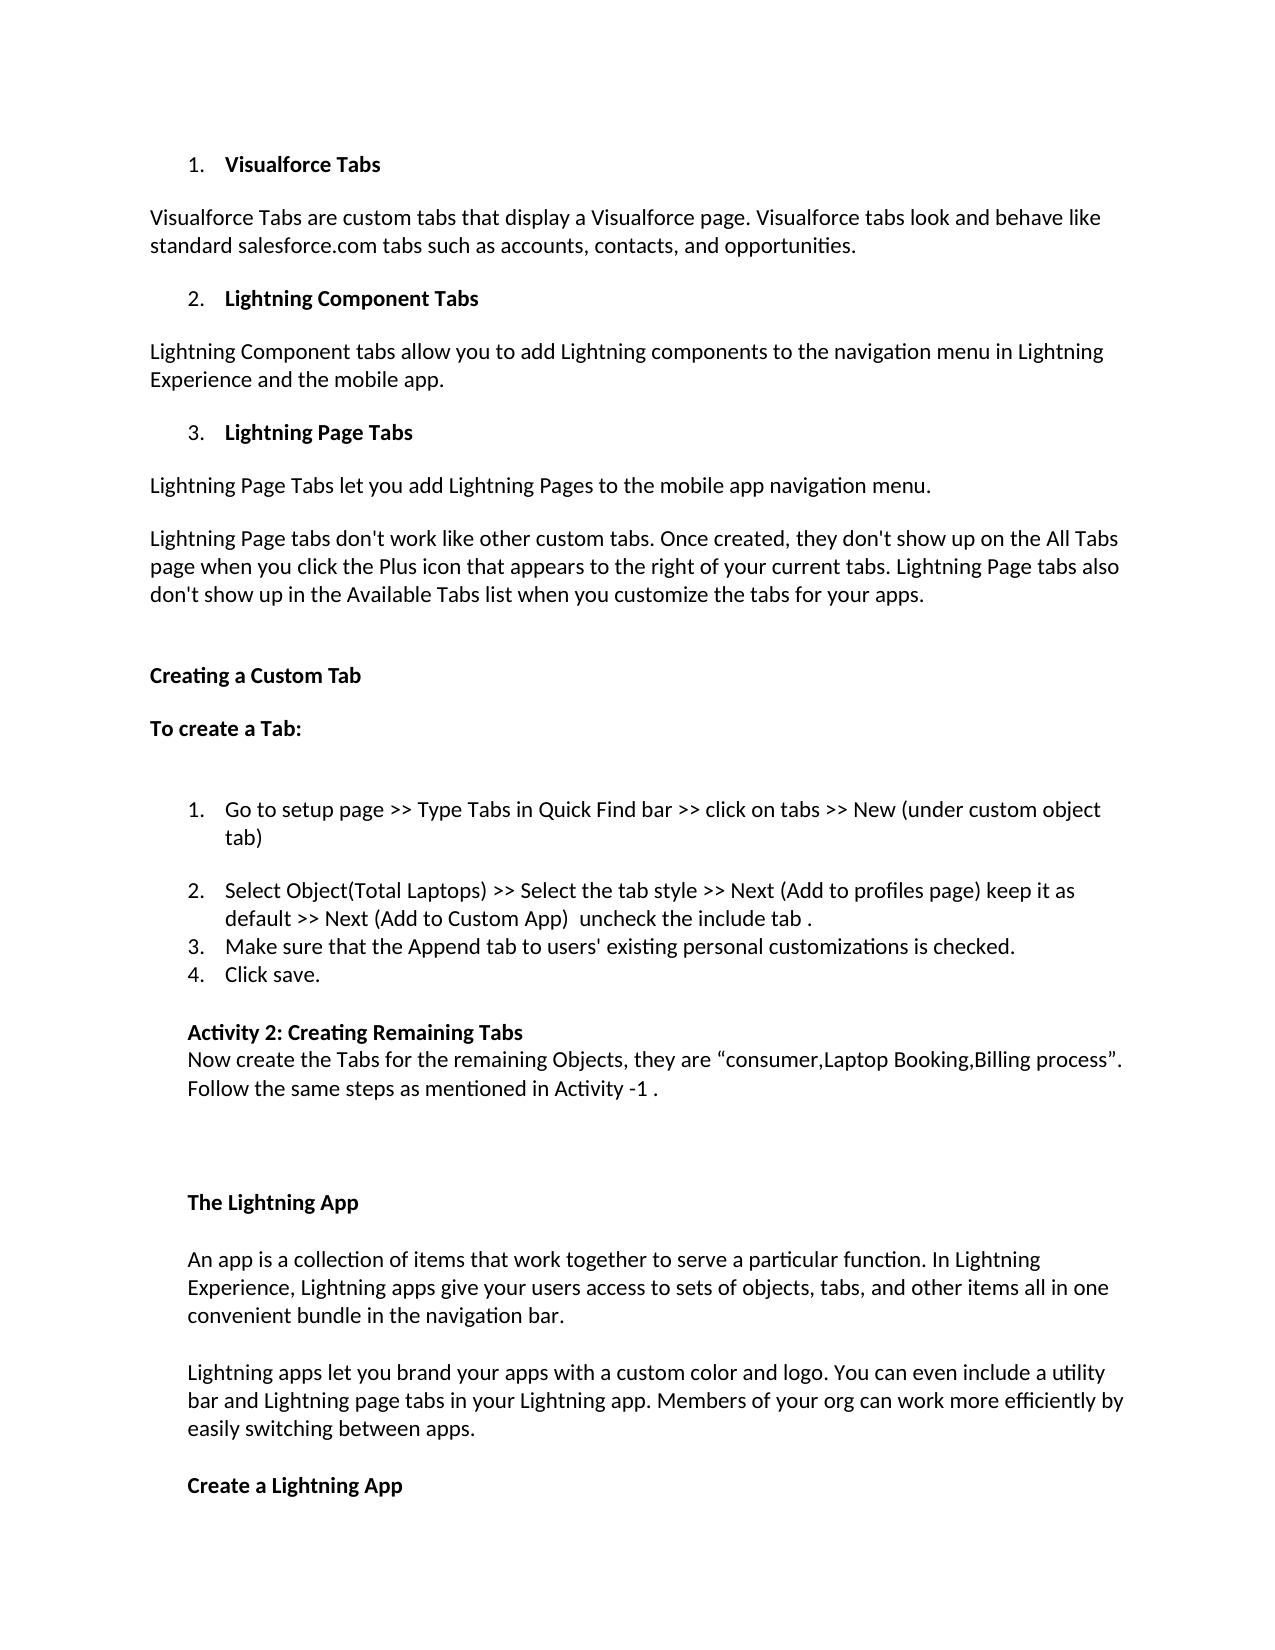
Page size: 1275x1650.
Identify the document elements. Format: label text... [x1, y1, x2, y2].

text Create a Lightning App [187, 1472, 1125, 1500]
text To create a Tab: [150, 714, 1125, 770]
list Lightning Component Tabs [187, 284, 1125, 312]
list Select Object(Total Laptops) >> Select the tab style >> Next (Add to profiles page) keep it as default >> Next (Add to Custom App) uncheck the include tab . [187, 876, 1125, 932]
list Make sure that the Append tab to users' existing personal customizations is checked. [187, 932, 1125, 960]
text Lightning apps let you brand your apps with a custom color and logo. You can even include a utility bar and Lightning page tabs in your Lightning app. Members of your org can work more efficiently by easily switching between apps. [187, 1358, 1125, 1442]
text Lightning Page tabs don't work like other custom tabs. Once created, they don't show up on the All Tabs page when you click the Plus icon that appears to the right of your current tabs. Lightning Page tabs also don't show up in the Available Tabs list when you customize the tabs for your apps. [150, 524, 1125, 608]
text Lightning Component tabs allow you to add Lightning components to the navigation menu in Lightning Experience and the mobile app. [150, 337, 1125, 393]
text Creating a Custom Tab [150, 633, 1125, 689]
text Visualforce Tabs are custom tabs that display a Visualforce page. Visualforce tabs look and behave like standard salesforce.com tabs such as accounts, contacts, and opportunities. [150, 203, 1125, 259]
list Go to setup page >> Type Tabs in Quick Find bar >> click on tabs >> New (under custom object tab) [187, 795, 1125, 851]
list Lightning Page Tabs [187, 418, 1125, 446]
list Visualforce Tabs [187, 150, 1125, 178]
text Lightning Page Tabs let you add Lightning Pages to the mobile app navigation menu. [150, 471, 1125, 499]
text Activity 2: Creating Remaining Tabs Now create the Tabs for the remaining Objects, they are “consumer,Laptop Booking,Billing process”. Follow the same steps as mentioned in Activity -1 . [187, 1018, 1125, 1102]
list Click save. [187, 960, 1125, 988]
text The Lightning App [187, 1188, 1125, 1216]
text An app is a collection of items that work together to serve a particular function. In Lightning Experience, Lightning apps give your users access to sets of objects, tabs, and other items all in one convenient bundle in the navigation bar. [187, 1245, 1125, 1329]
